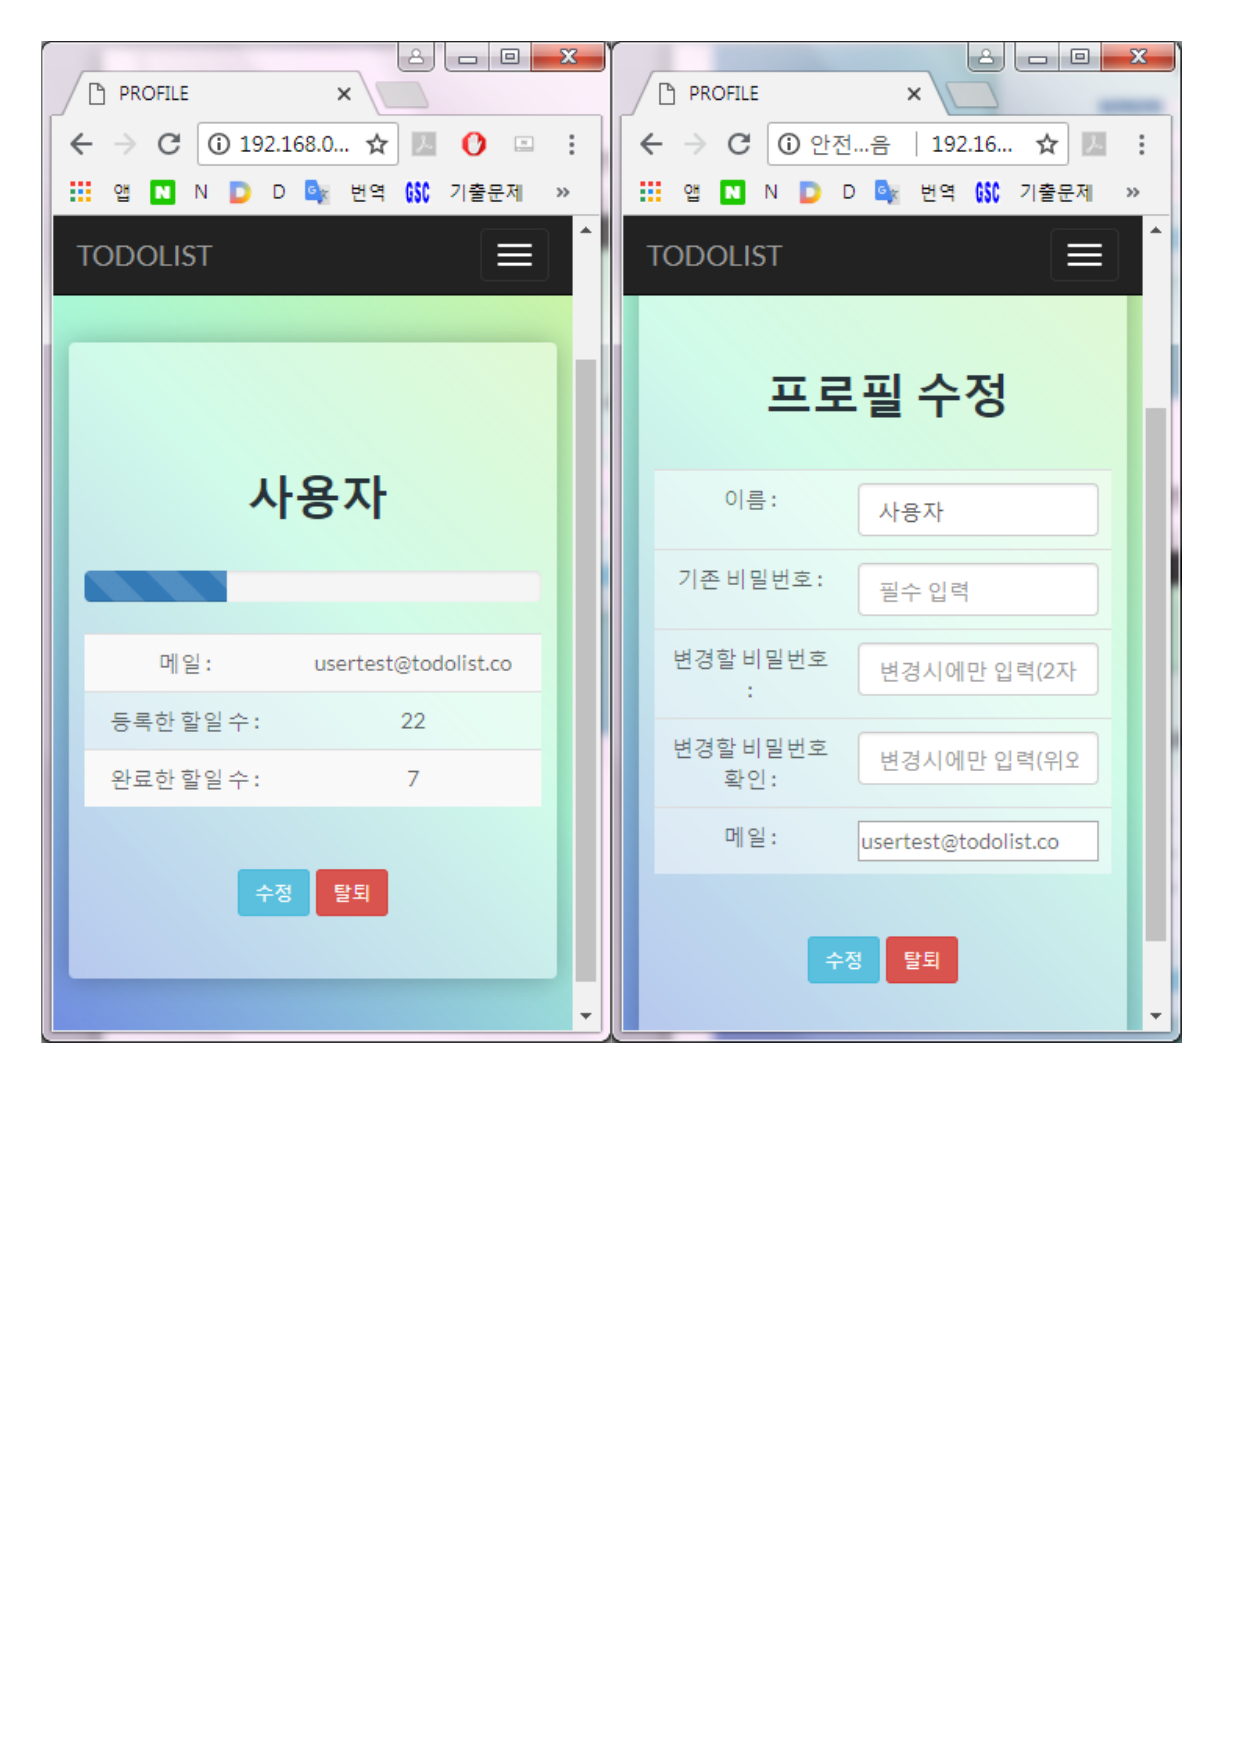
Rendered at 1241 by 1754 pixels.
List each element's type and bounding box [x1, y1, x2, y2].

picture [41, 41, 1182, 1043]
